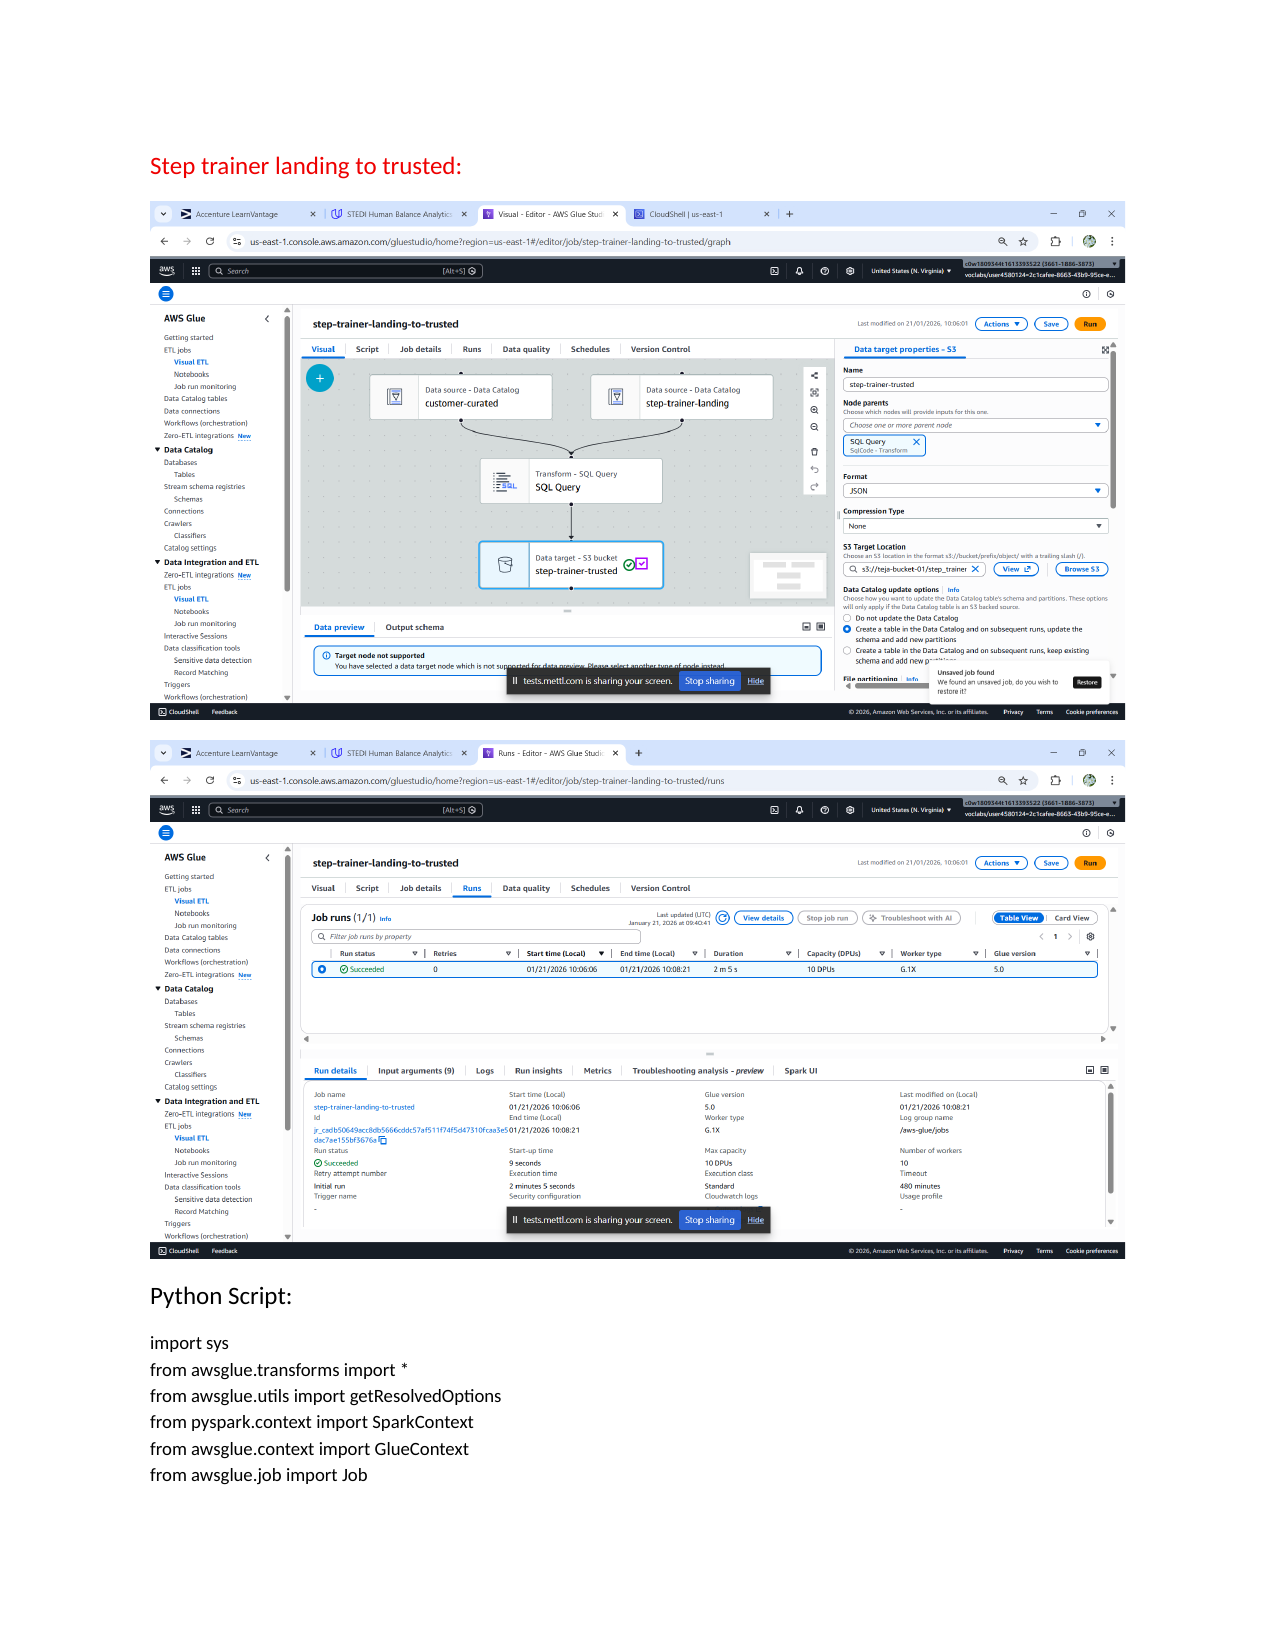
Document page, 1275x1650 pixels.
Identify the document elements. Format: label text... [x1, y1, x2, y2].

text from awsglue.job import Job [150, 1463, 1125, 1486]
text Step trainer landing to trusted: [150, 150, 1125, 181]
text Python Script: [150, 1280, 1125, 1310]
text from pyspark.context import SparkContext [150, 1411, 1125, 1433]
text from awsglue.context import GlueContext [150, 1437, 1125, 1460]
text import sys [150, 1331, 1125, 1354]
picture [150, 740, 1125, 1259]
text from awsglue.utils import getResolvedOptions [150, 1384, 1125, 1407]
text from awsglue.transforms import * [150, 1358, 1125, 1381]
picture [150, 201, 1125, 720]
